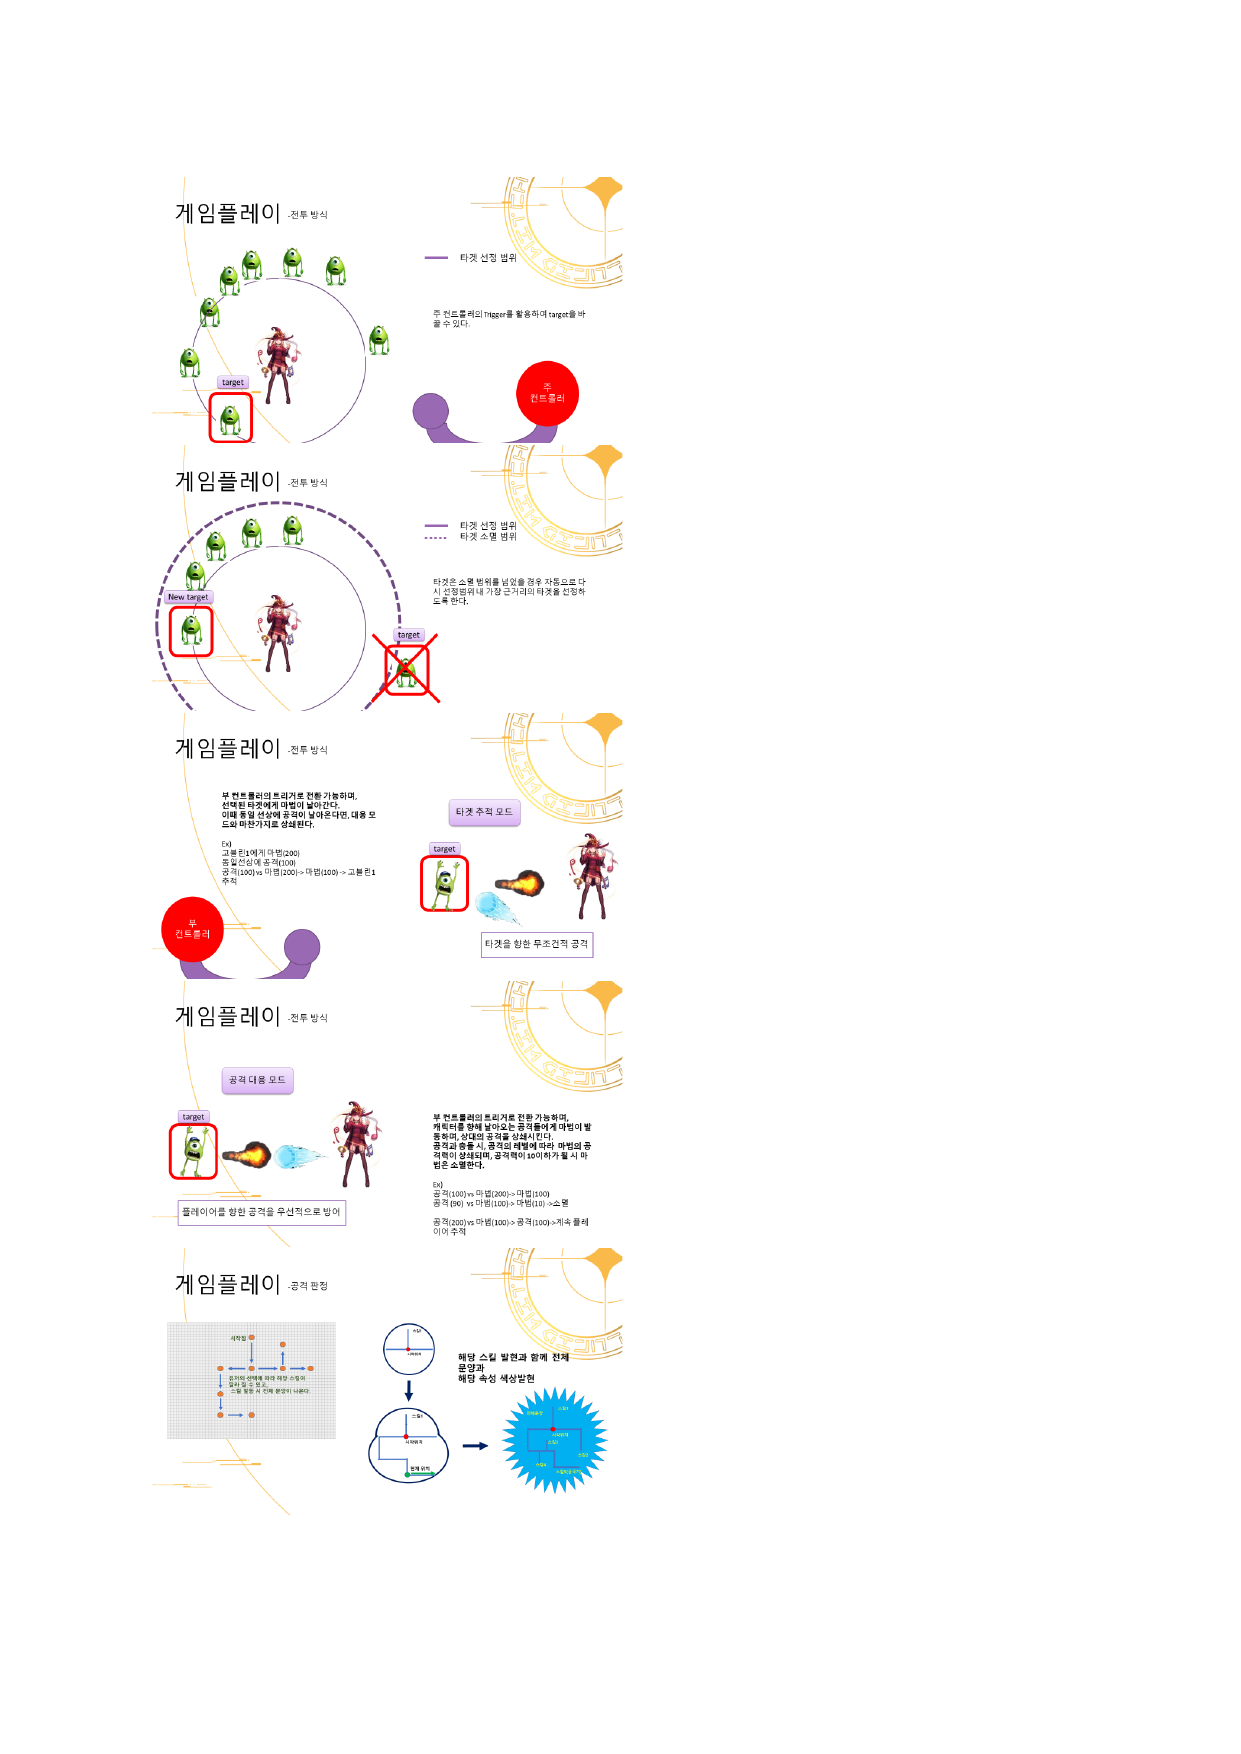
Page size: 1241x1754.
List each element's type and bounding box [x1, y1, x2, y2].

picture [150, 445, 623, 711]
picture [150, 981, 623, 1247]
picture [150, 713, 623, 979]
picture [150, 1248, 623, 1515]
picture [150, 177, 623, 443]
